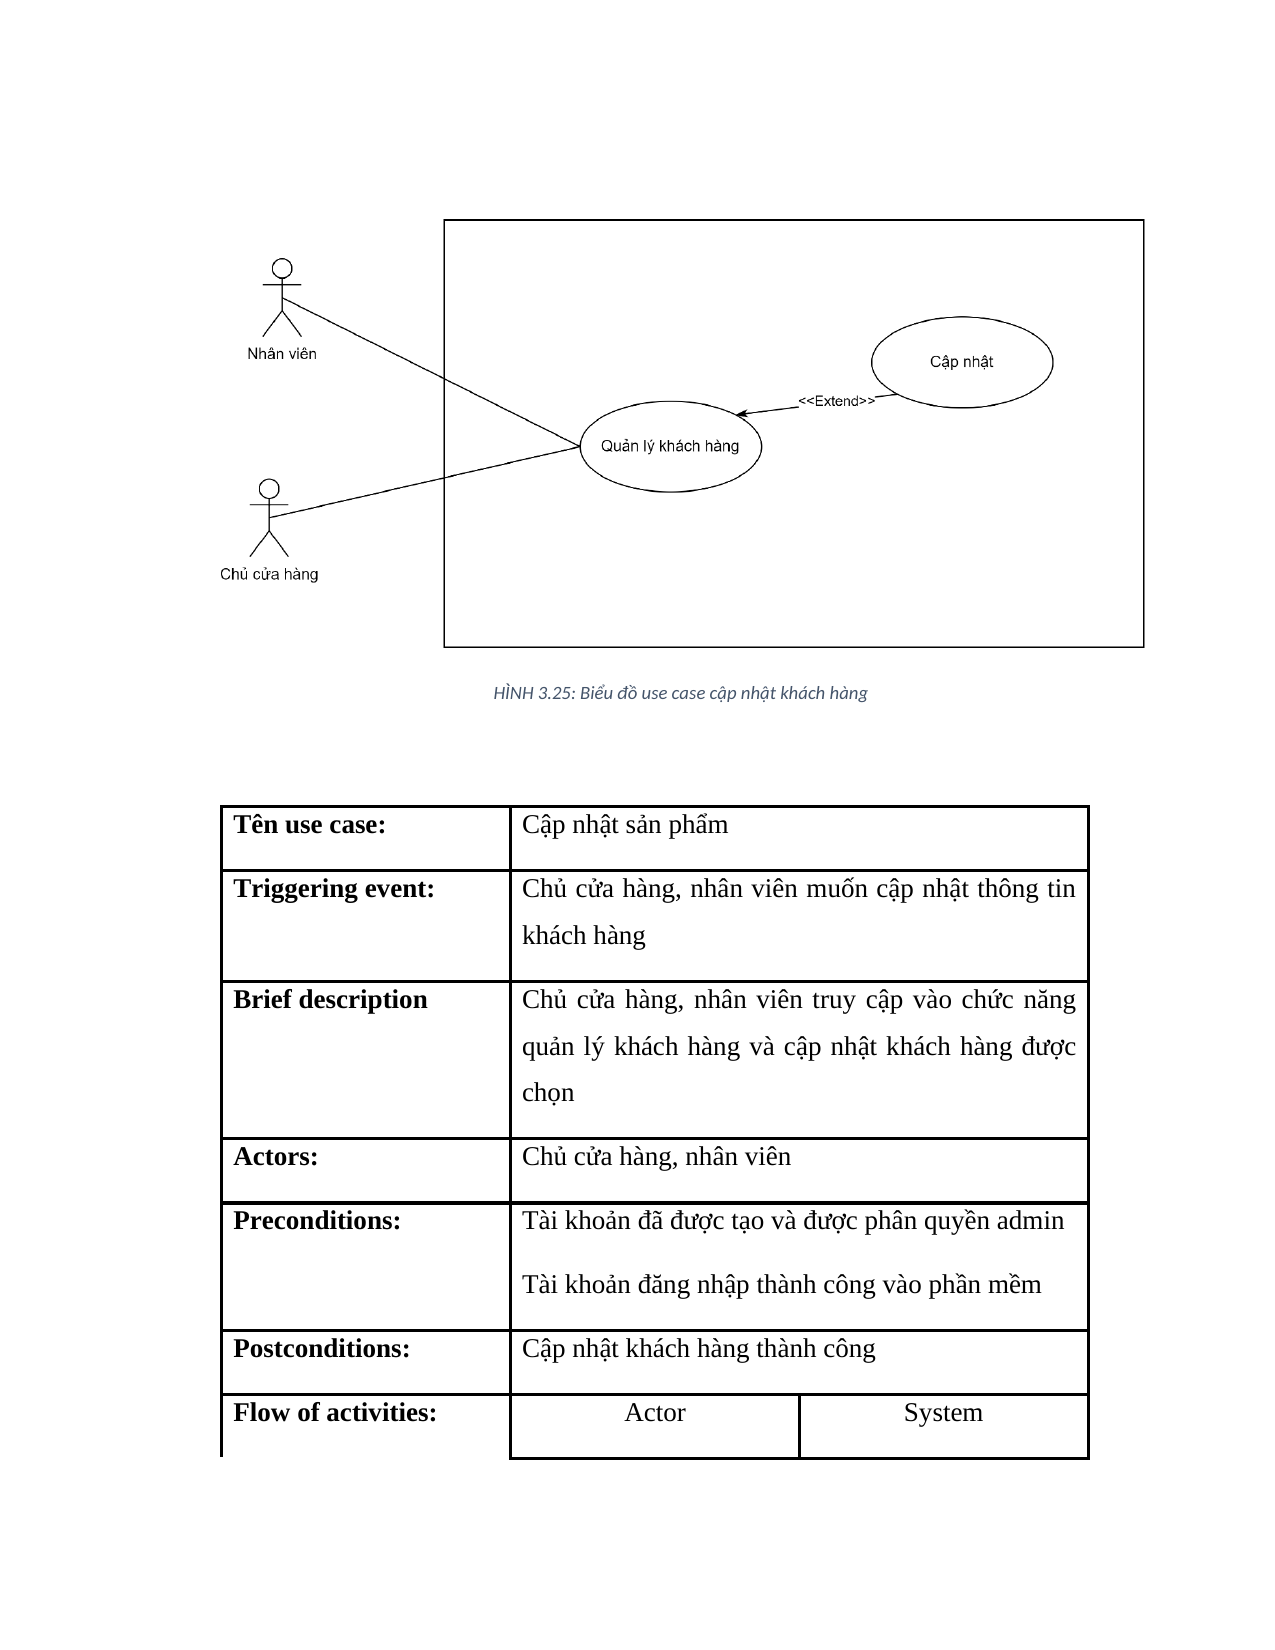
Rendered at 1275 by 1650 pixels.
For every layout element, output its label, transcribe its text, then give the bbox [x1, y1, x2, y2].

table_cell Actor [512, 1396, 798, 1457]
table_header Cập nhật sản phẩm [512, 808, 1087, 869]
table_cell Triggering event: [223, 872, 509, 980]
table_cell Postconditions: [223, 1332, 509, 1393]
table_cell Brief description [223, 983, 509, 1137]
table_cell Cập nhật khách hàng thành công [512, 1332, 1087, 1393]
table_cell Chủ cửa hàng, nhân viên muốn cập nhật thông tin khách hàng [512, 872, 1087, 980]
table_header Tên use case: [223, 808, 509, 869]
table_cell Preconditions: [223, 1205, 509, 1329]
table_cell Chủ cửa hàng, nhân viên [512, 1140, 1087, 1201]
table_cell System [801, 1396, 1087, 1457]
table_cell Actors: [223, 1140, 509, 1201]
table_cell Chủ cửa hàng, nhân viên truy cập vào chức năng quản lý khách hàng và cập nhật khách hàng được chọn [512, 983, 1087, 1137]
table_cell Tài khoản đã được tạo và được phân quyền admin Tài khoản đăng nhập thành công vào phần mềm [512, 1205, 1087, 1329]
picture [207, 207, 1157, 662]
table_cell Flow of activities: [223, 1396, 509, 1457]
